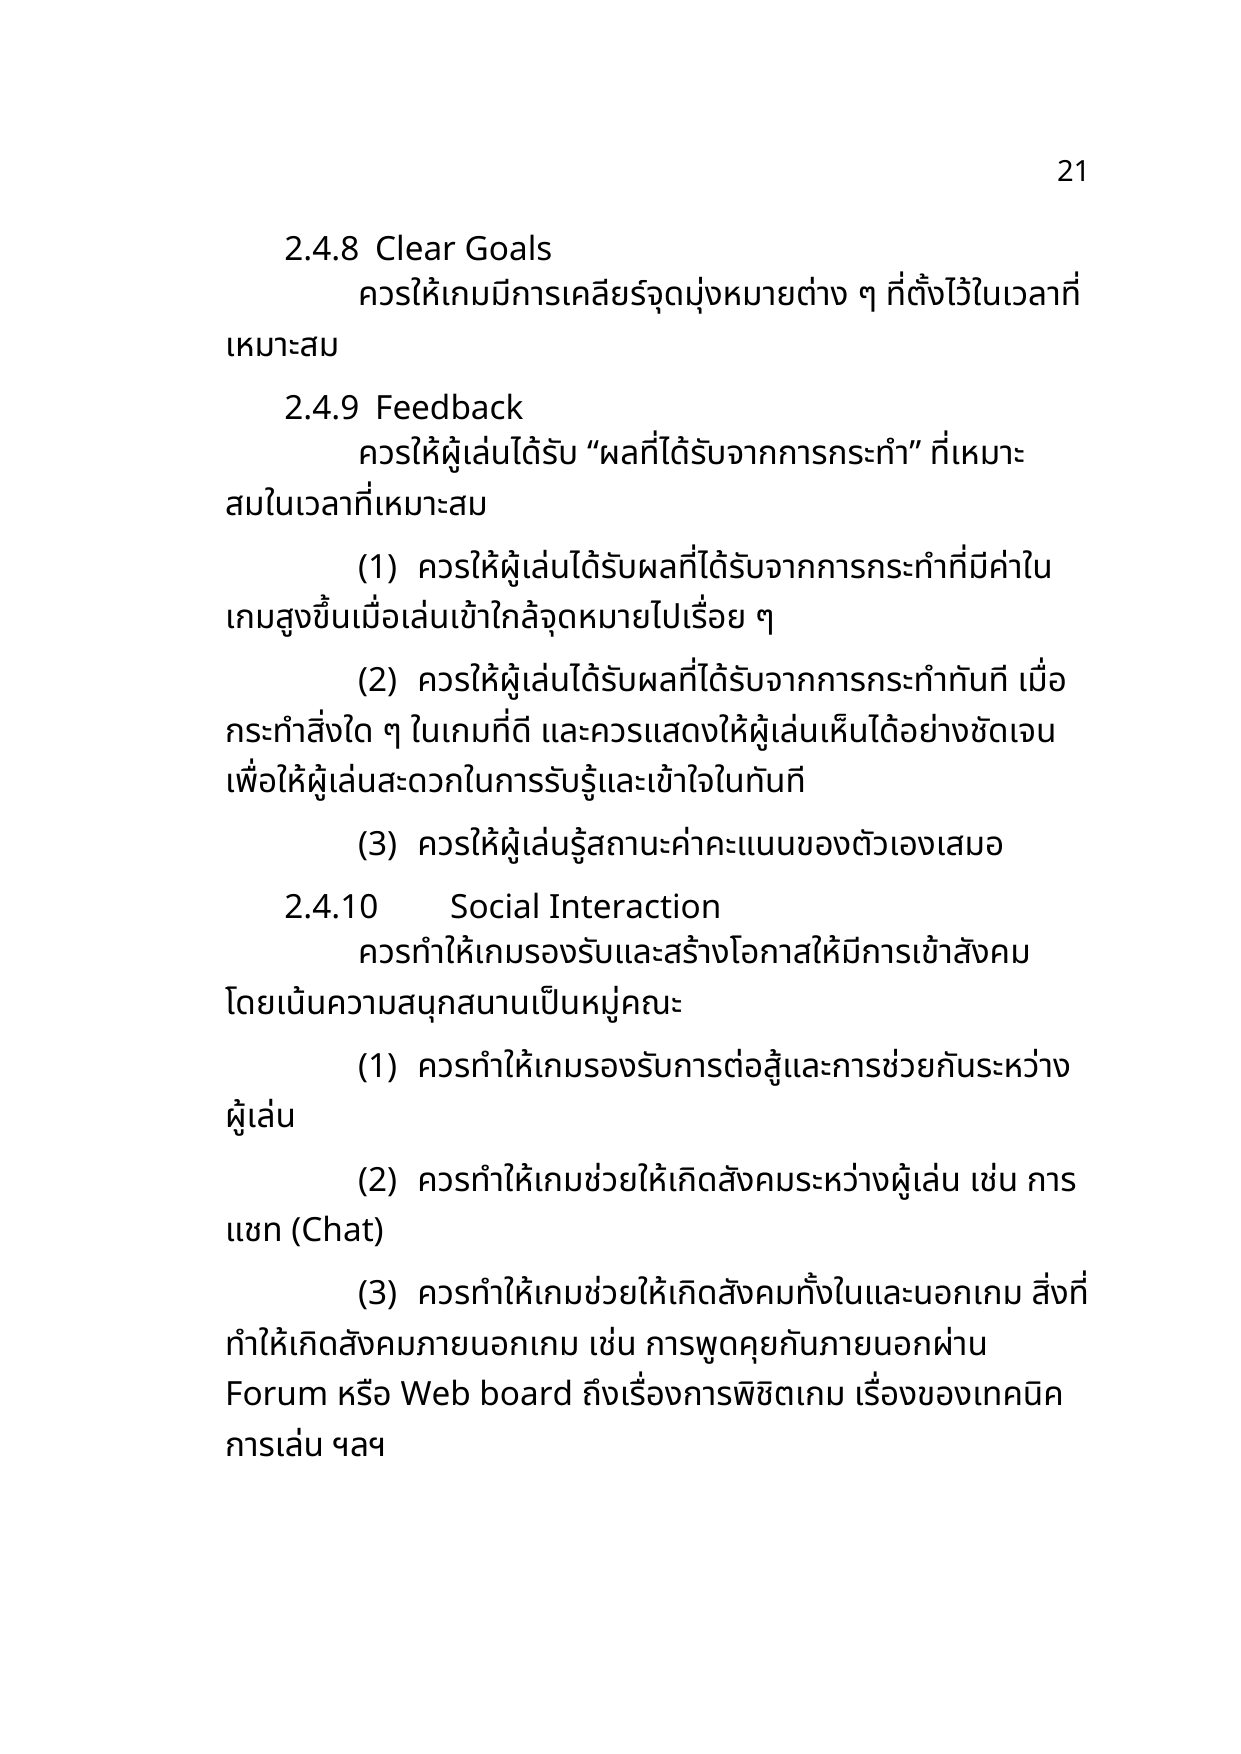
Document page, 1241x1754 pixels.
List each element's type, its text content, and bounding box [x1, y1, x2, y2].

text ควรให้ผู้เล่นได้รับ “ผลที่ได้รับจากการกระทำ” ที่เหมาะสมในเวลาที่เหมาะสม [225, 429, 1090, 530]
text (1) ควรให้ผู้เล่นได้รับผลที่ได้รับจากการกระทำที่มีค่าในเกมสูงขึ้นเมื่อเล่นเข้าใกล้จุดหมายไปเรื่อย ๆ [225, 542, 1090, 643]
text (3) ควรให้ผู้เล่นรู้สถานะค่าคะแนนของตัวเองเสมอ [225, 820, 1090, 871]
text ควรให้เกมมีการเคลียร์จุดมุ่งหมายต่าง ๆ ที่ตั้งไว้ในเวลาที่เหมาะสม [225, 270, 1090, 371]
subtitle 2.4.8 Clear Goals [225, 225, 1090, 270]
text (1) ควรทำให้เกมรองรับการต่อสู้และการช่วยกันระหว่างผู้เล่น [225, 1042, 1090, 1143]
subtitle 2.4.10 Social Interaction [225, 883, 1090, 928]
subtitle 2.4.9 Feedback [225, 384, 1090, 429]
text (3) ควรทำให้เกมช่วยให้เกิดสังคมทั้งในและนอกเกม สิ่งที่ทำให้เกิดสังคมภายนอกเกม เช่น การพูดคุยกันภายนอกผ่าน Forum หรือ Web board ถึงเรื่องการพิชิตเกม เรื่องของเทคนิคการเล่น ฯลฯ [225, 1269, 1090, 1471]
text (2) ควรทำให้เกมช่วยให้เกิดสังคมระหว่างผู้เล่น เช่น การแชท (Chat) [225, 1155, 1090, 1257]
text ควรทำให้เกมรองรับและสร้างโอกาสให้มีการเข้าสังคม โดยเน้นความสนุกสนานเป็นหมู่คณะ [225, 928, 1090, 1029]
text (2) ควรให้ผู้เล่นได้รับผลที่ได้รับจากการกระทำทันที เมื่อกระทำสิ่งใด ๆ ในเกมที่ดี และควรแสดงให้ผู้เล่นเห็นได้อย่างชัดเจน เพื่อให้ผู้เล่นสะดวกในการรับรู้และเข้าใจในทันที [225, 656, 1090, 807]
